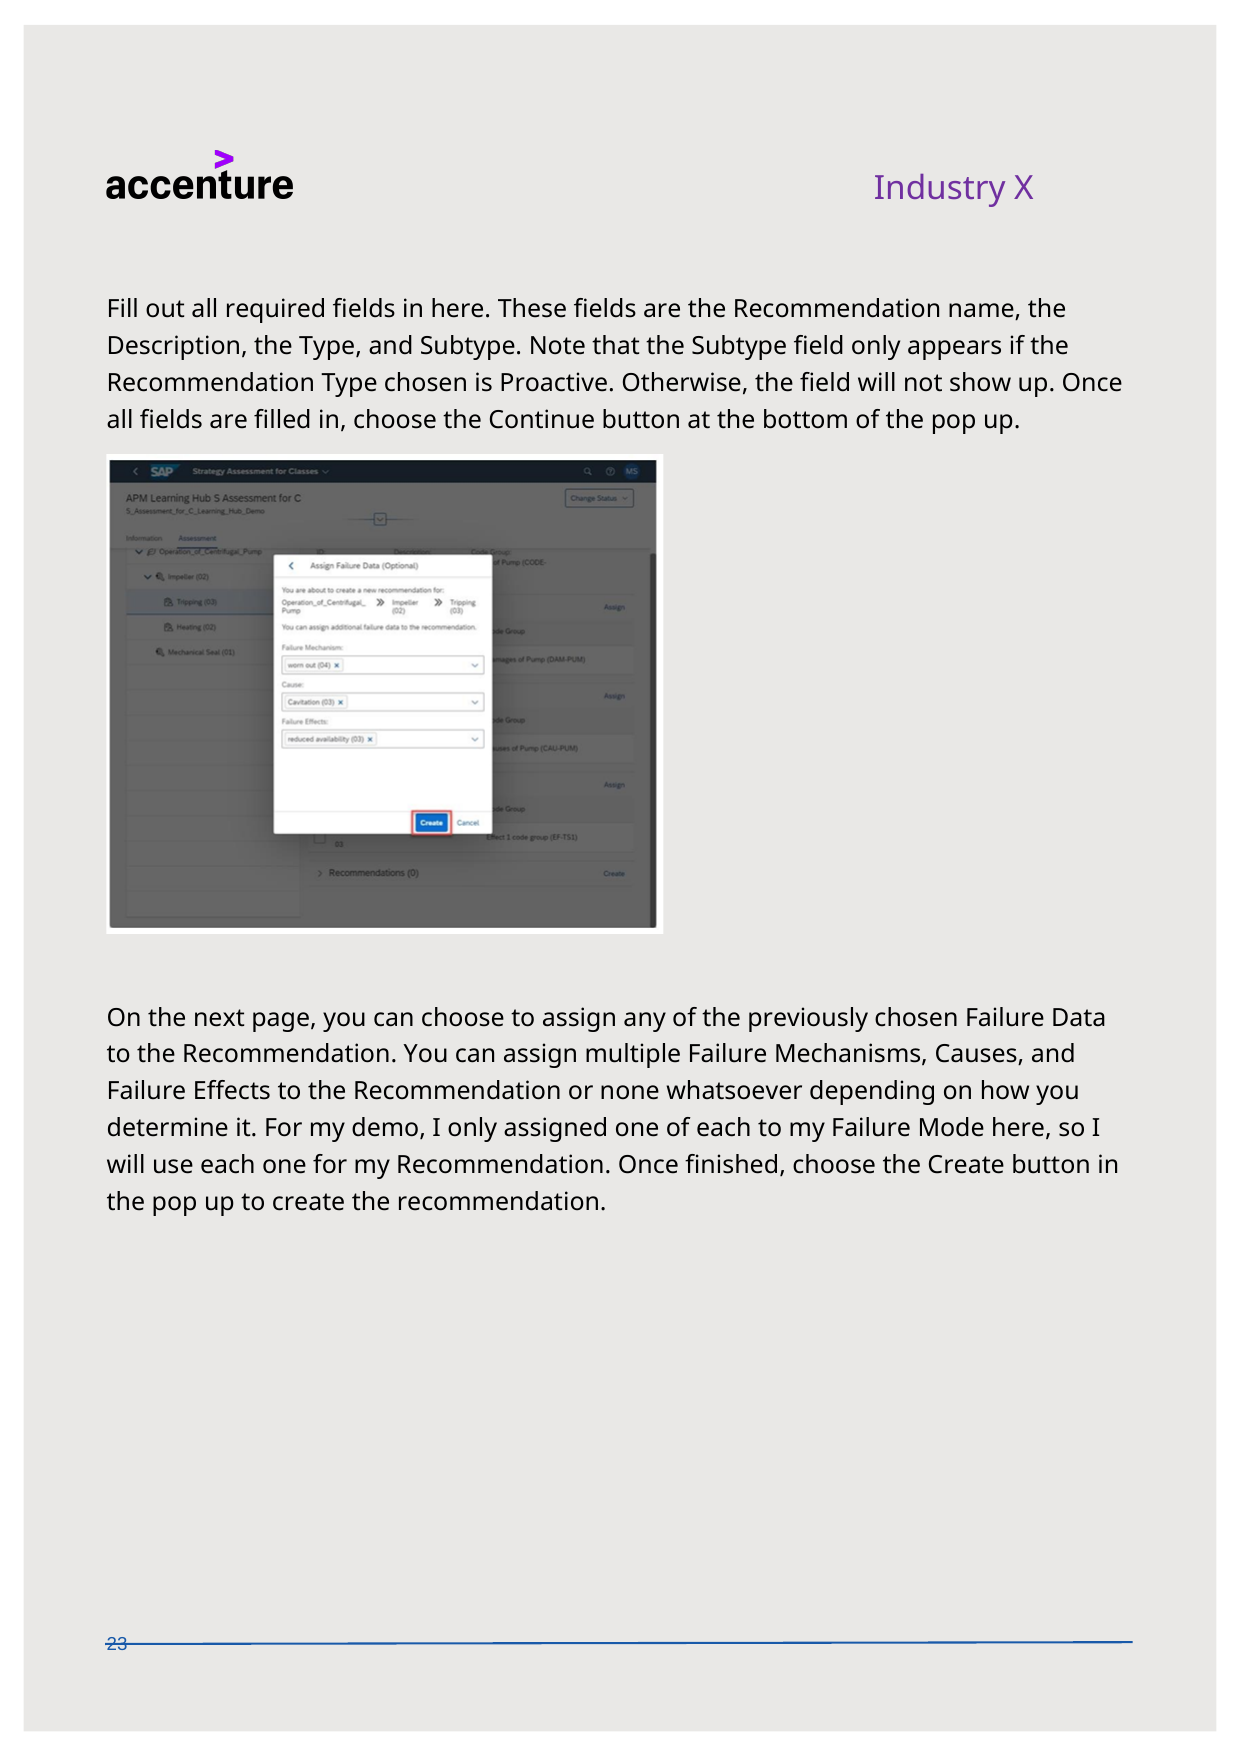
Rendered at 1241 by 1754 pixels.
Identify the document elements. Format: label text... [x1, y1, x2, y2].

text Fill out all required fields in here. These fields are the Recommendation name, the Description, the Type, and Subtype. Note that the Subtype field only appears if the Recommendation Type chosen is Proactive. Otherwise, the field will not show up. Once all fields are filled in, choose the Continue button at the bottom of the pop up. [106, 291, 1134, 435]
picture [106, 150, 293, 199]
picture [106, 454, 664, 934]
text On the next page, you can choose to assign any of the previously chosen Failure Data to the Recommendation. You can assign multiple Failure Mechanisms, Causes, and Failure Effects to the Recommendation or none whatsoever depending on how you determine it. For my demo, I only assigned one of each to my Failure Mode here, so I will use each one for my Recommendation. Once finished, choose the Create button in the pop up to create the recommendation. [106, 999, 1134, 1217]
